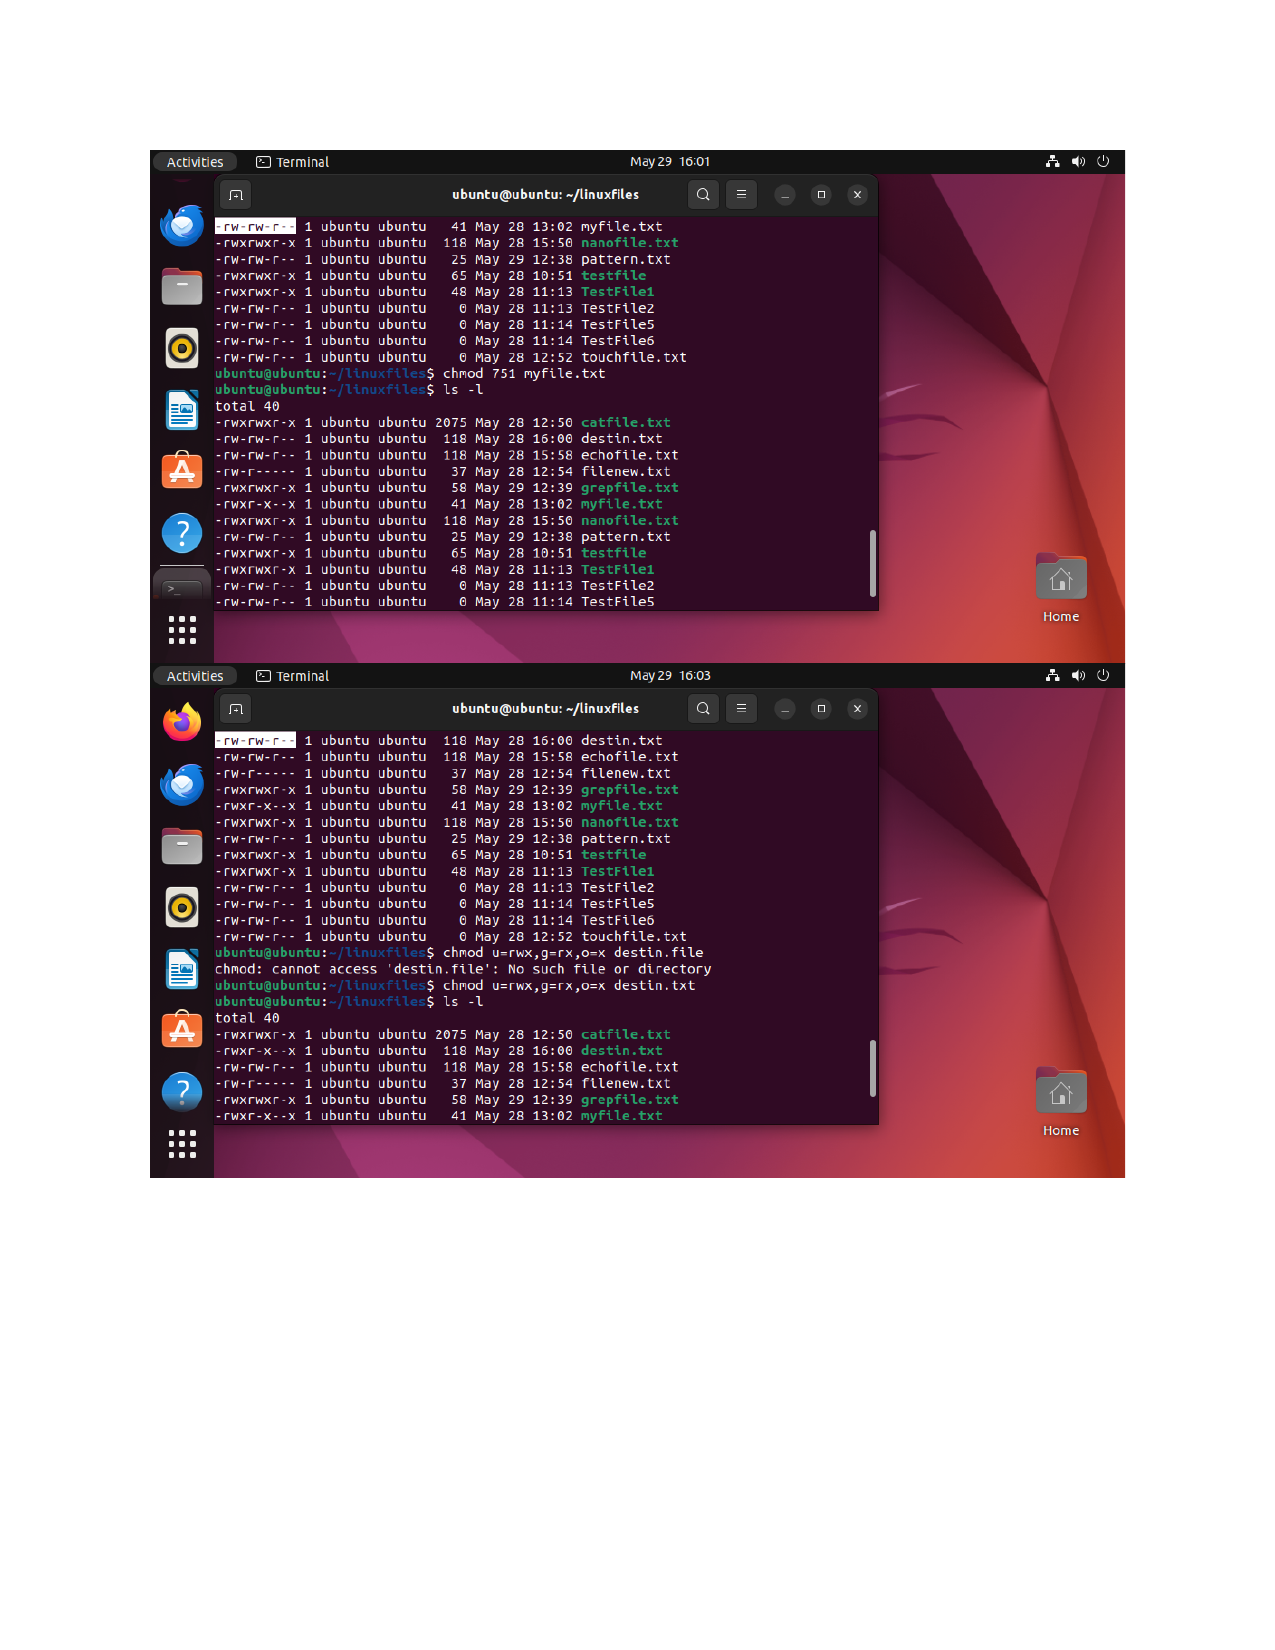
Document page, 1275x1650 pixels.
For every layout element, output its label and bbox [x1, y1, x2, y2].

picture [150, 150, 1125, 1178]
